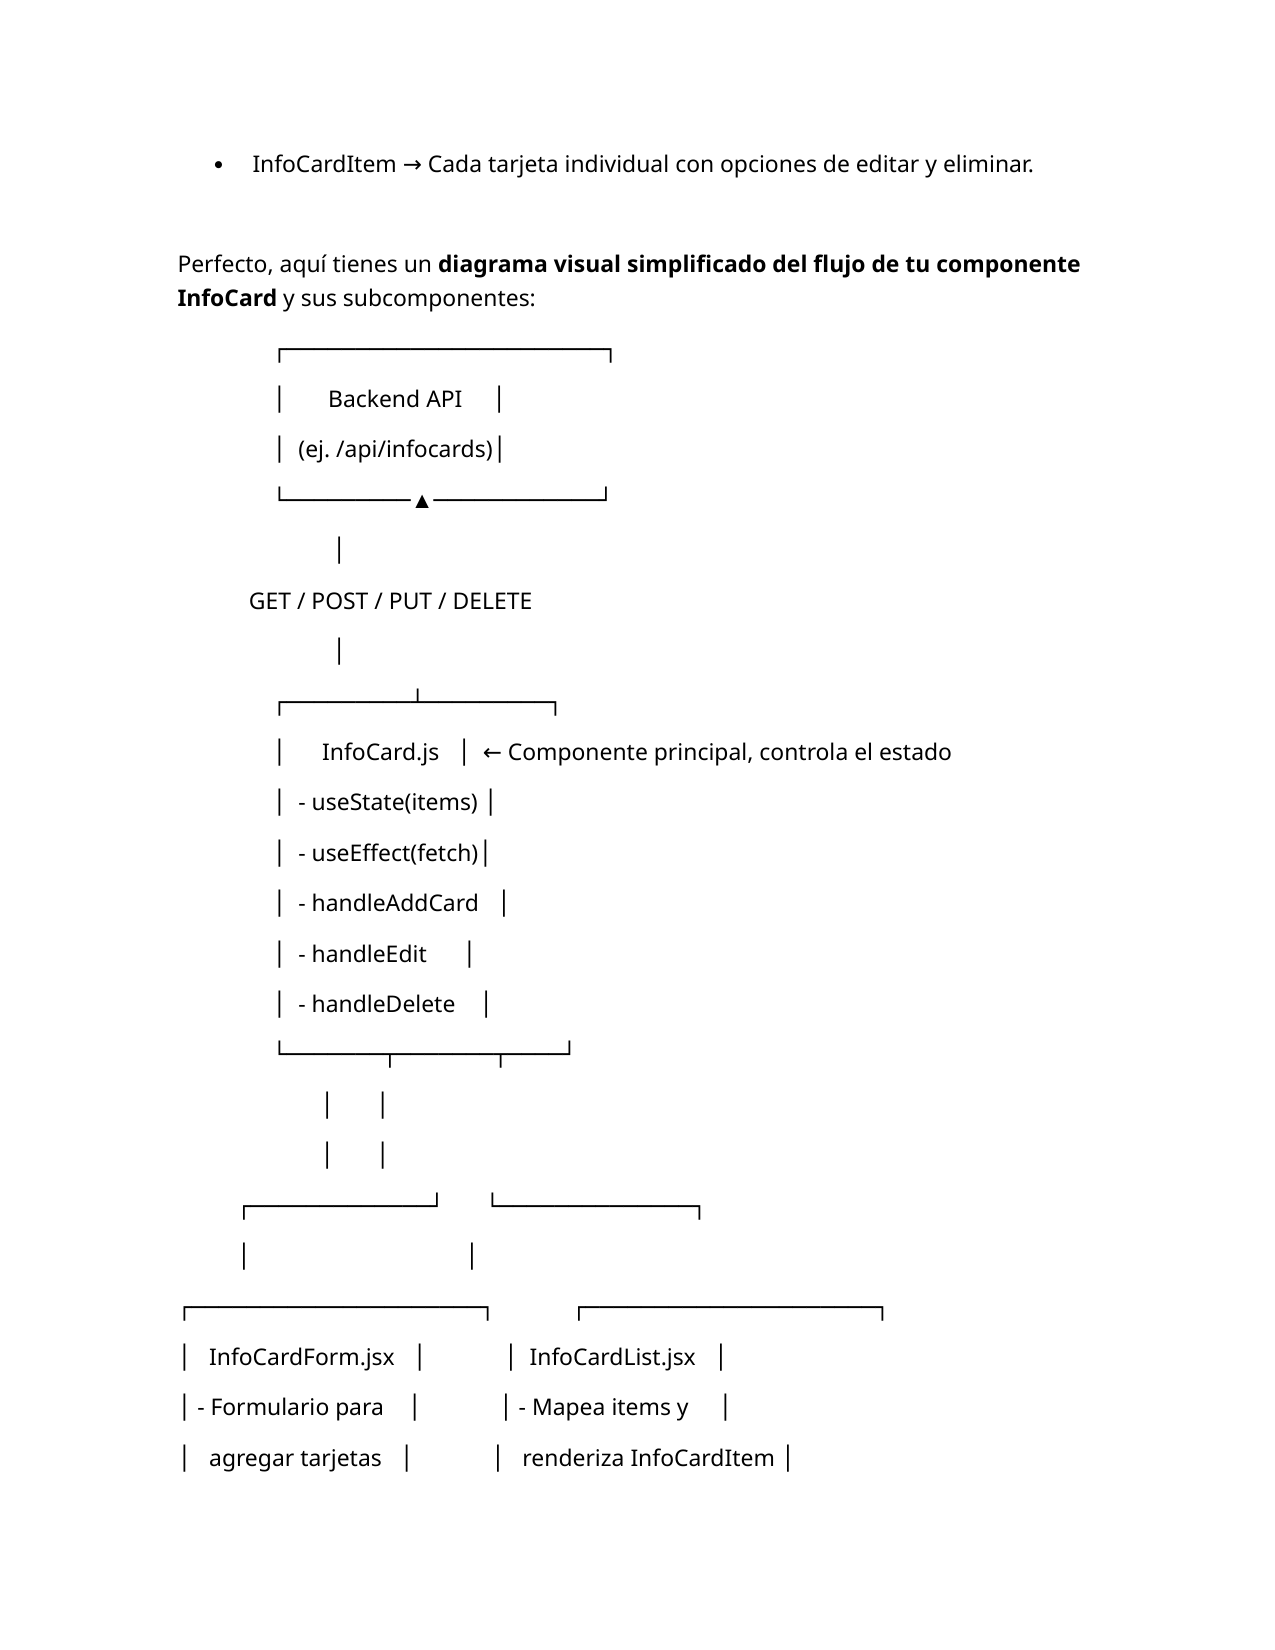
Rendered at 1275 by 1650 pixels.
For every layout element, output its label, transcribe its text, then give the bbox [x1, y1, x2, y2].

text │ │ [177, 1240, 1098, 1271]
text GET / POST / PUT / DELETE [177, 585, 1098, 616]
text ┌─────────┴─────────┐ [177, 686, 1098, 717]
text │ - handleAddCard │ [177, 887, 1098, 918]
text │ agregar tarjetas │ │ renderiza InfoCardItem │ [177, 1442, 1098, 1473]
text └───────┬───────┬────┘ [177, 1038, 1098, 1070]
text ┌─────────────────────┐ ┌─────────────────────┐ [177, 1291, 1098, 1322]
text │ [177, 534, 1098, 566]
text │ │ [177, 1089, 1098, 1120]
text ┌─────────────┘ └──────────────┐ [177, 1190, 1098, 1221]
text │ - handleEdit │ [177, 938, 1098, 969]
text ┌───────────────────────┐ [177, 333, 1098, 364]
text │ - useEffect(fetch)│ [177, 837, 1098, 868]
text │ - handleDelete │ [177, 988, 1098, 1019]
text │ - Formulario para │ │ - Mapea items y │ [177, 1391, 1098, 1423]
text │ - useState(items) │ [177, 786, 1098, 818]
text │ (ej. /api/infocards)│ [177, 433, 1098, 465]
text │ [177, 635, 1098, 666]
list InfoCardItem → Cada tarjeta individual con opciones de editar y eliminar. [215, 148, 1098, 179]
text Perfecto, aquí tienes un diagrama visual simplificado del flujo de tu componente InfoCard y sus subcomponentes: [177, 248, 1098, 313]
text │ Backend API │ [177, 383, 1098, 414]
text │ InfoCardForm.jsx │ │ InfoCardList.jsx │ [177, 1341, 1098, 1372]
text │ InfoCard.js │ ← Componente principal, controla el estado [177, 736, 1098, 767]
text │ │ [177, 1139, 1098, 1171]
text └─────────▲────────────┘ [177, 484, 1098, 515]
